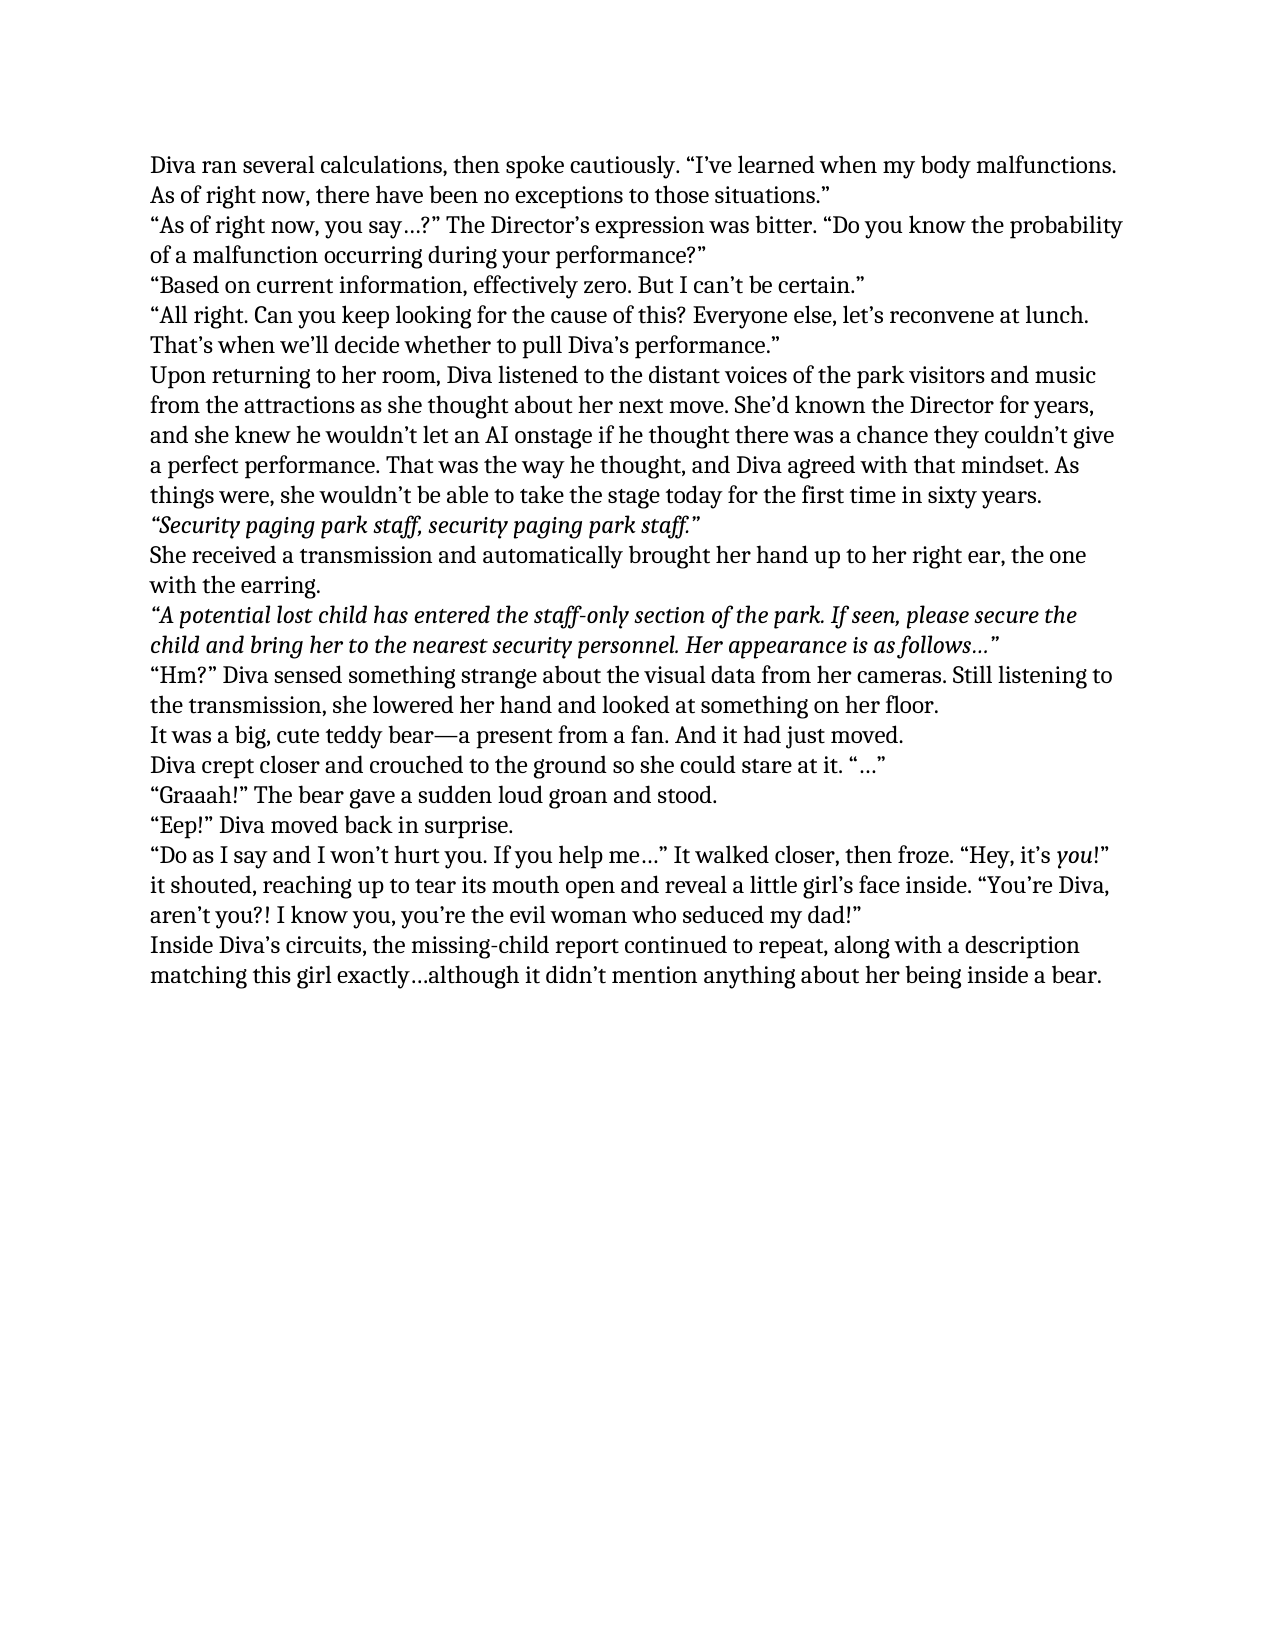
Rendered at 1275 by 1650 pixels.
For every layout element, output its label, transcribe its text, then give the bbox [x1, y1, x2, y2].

text Inside Diva’s circuits, the missing-child report continued to repeat, along with a description matching this girl exactly…although it didn’t mention anything about her being inside a bear. [150, 930, 1125, 990]
text “Do as I say and I won’t hurt you. If you help me…” It walked closer, then froze. “Hey, it’s you!” it shouted, reaching up to tear its mouth open and reveal a little girl’s face inside. “You’re Diva, aren’t you?! I know you, you’re the evil woman who seduced my dad!” [150, 840, 1125, 930]
text Diva crept closer and crouched to the ground so she could stare at it. “…” [150, 750, 1125, 780]
text She received a transmission and automatically brought her hand up to her right ear, the one with the earring. [150, 540, 1125, 600]
text “All right. Can you keep looking for the cause of this? Everyone else, let’s reconvene at lunch. That’s when we’ll decide whether to pull Diva’s performance.” [150, 300, 1125, 360]
text Diva ran several calculations, then spoke cautiously. “I’ve learned when my body malfunctions. As of right now, there have been no exceptions to those situations.” [150, 150, 1125, 210]
text “Graaah!” The bear gave a sudden loud groan and stood. [150, 780, 1125, 810]
text “As of right now, you say…?” The Director’s expression was bitter. “Do you know the probability of a malfunction occurring during your performance?” [150, 210, 1125, 270]
text “Eep!” Diva moved back in surprise. [150, 810, 1125, 840]
text It was a big, cute teddy bear—a present from a fan. And it had just moved. [150, 720, 1125, 750]
text “Based on current information, effectively zero. But I can’t be certain.” [150, 270, 1125, 300]
text “Hm?” Diva sensed something strange about the visual data from her cameras. Still listening to the transmission, she lowered her hand and looked at something on her floor. [150, 660, 1125, 720]
text “Security paging park staff, security paging park staff.” [150, 510, 1125, 540]
text Upon returning to her room, Diva listened to the distant voices of the park visitors and music from the attractions as she thought about her next move. She’d known the Director for years, and she knew he wouldn’t let an AI onstage if he thought there was a chance they couldn’t give a perfect performance. That was the way he thought, and Diva agreed with that mindset. As things were, she wouldn’t be able to take the stage today for the first time in sixty years. [150, 360, 1125, 510]
text “A potential lost child has entered the staff-only section of the park. If seen, please secure the child and bring her to the nearest security personnel. Her appearance is as follows…” [150, 600, 1125, 660]
